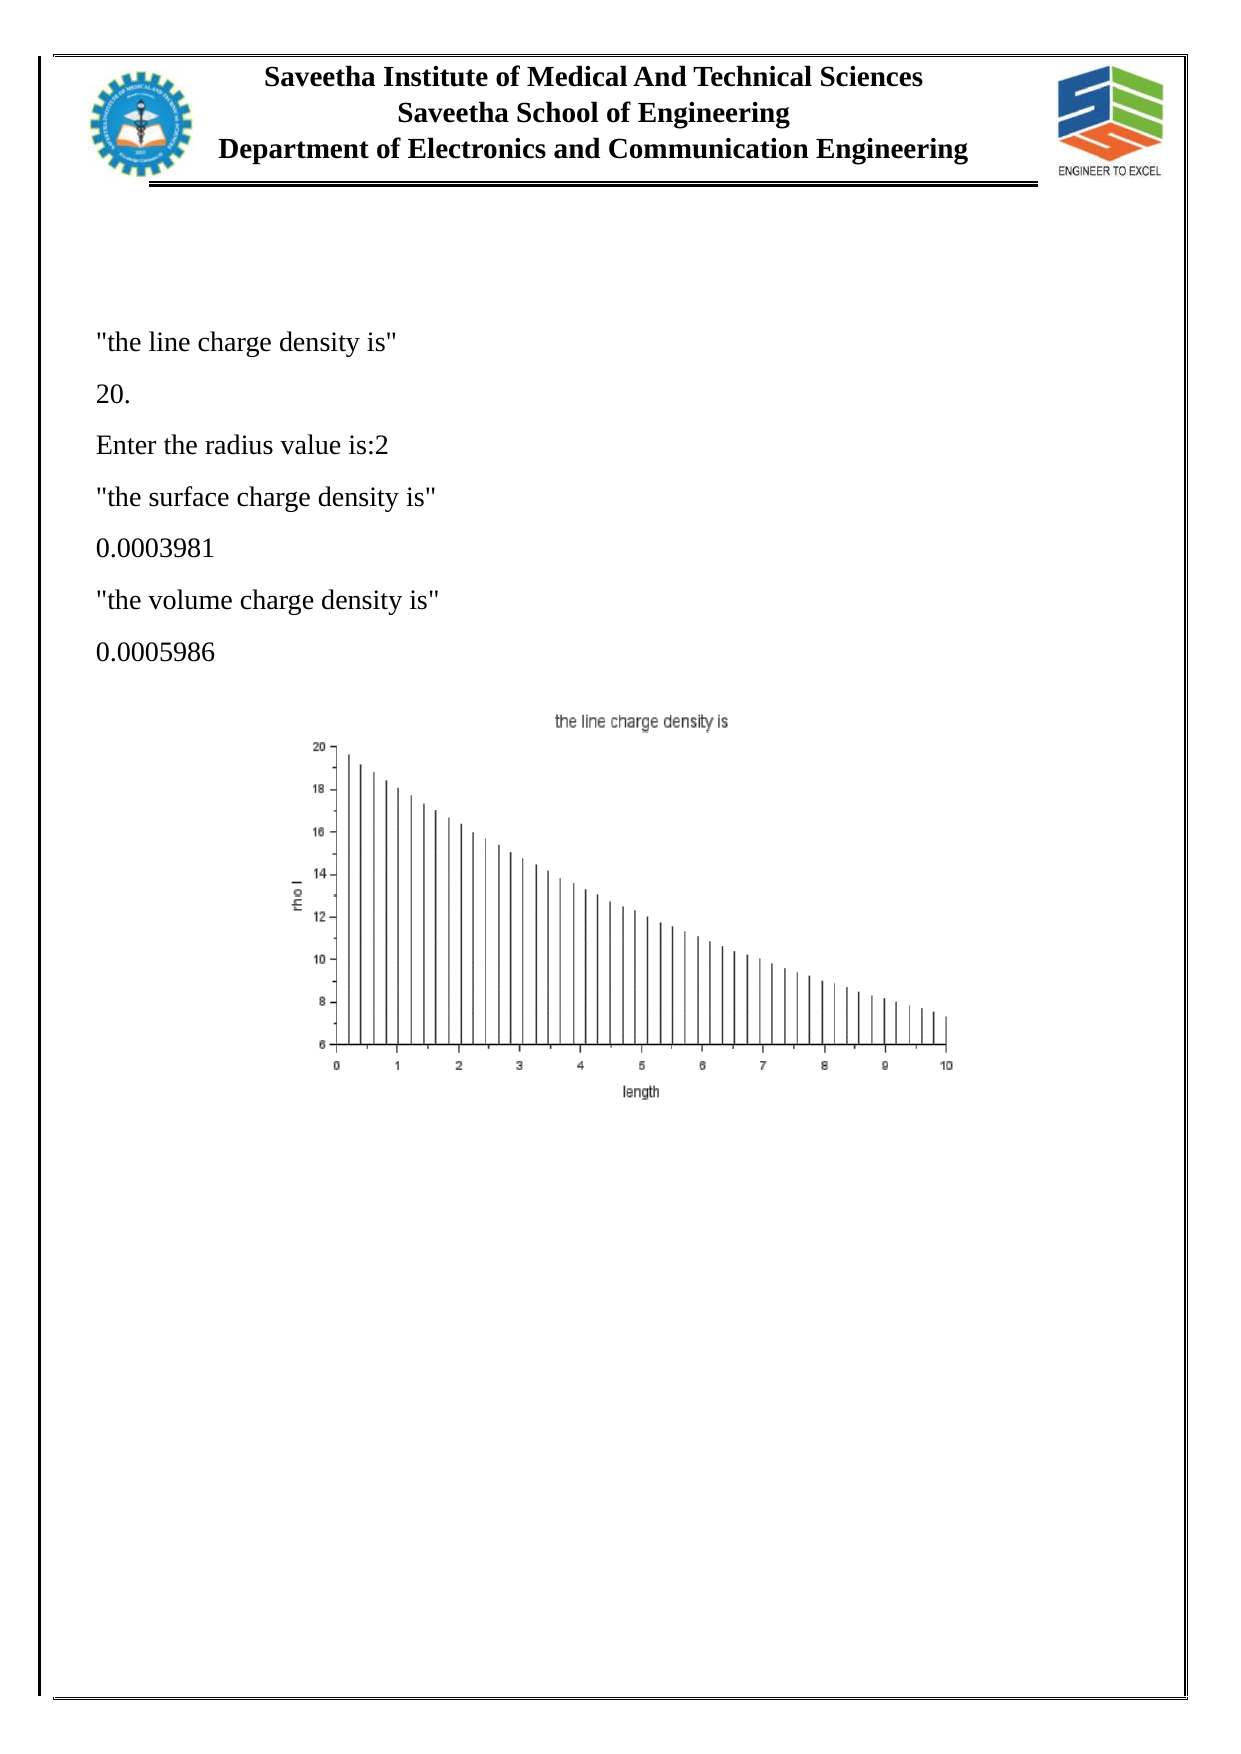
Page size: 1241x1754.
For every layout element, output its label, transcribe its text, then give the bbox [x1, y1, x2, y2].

text "the surface charge density is" [96, 480, 1158, 512]
text 0.0003981 [96, 531, 1158, 564]
text 20. [96, 377, 1158, 409]
picture [1056, 64, 1164, 179]
text "the volume charge density is" [96, 583, 1158, 615]
picture [277, 686, 976, 1107]
text Enter the radius value is:2 [96, 428, 1158, 461]
text 0.0005986 [96, 634, 1158, 667]
picture [88, 70, 197, 179]
text "the line charge density is" [96, 325, 1158, 358]
